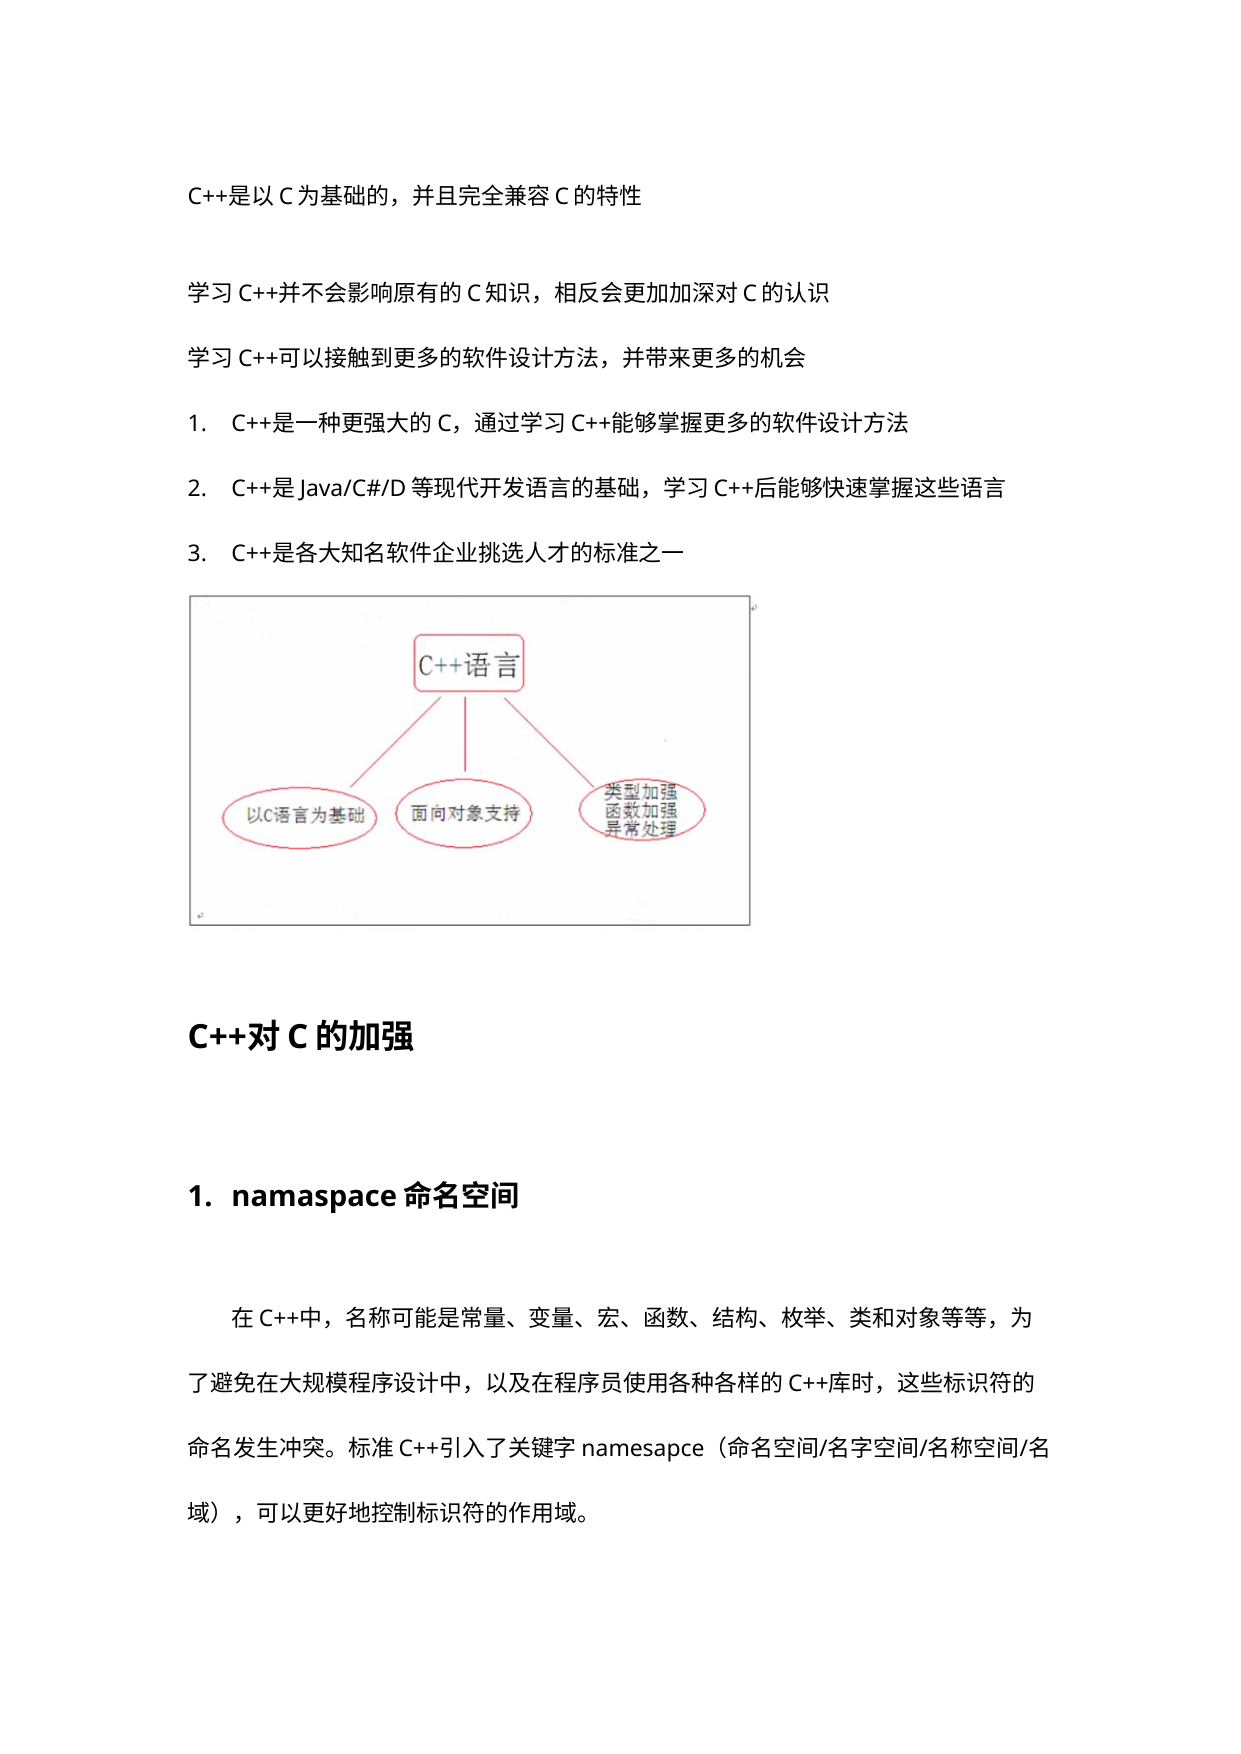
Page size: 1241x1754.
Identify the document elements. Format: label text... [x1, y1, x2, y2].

picture [187, 594, 762, 932]
text C++是以C为基础的，并且完全兼容C的特性 [187, 162, 1053, 227]
list C++是一种更强大的C，通过学习C++能够掌握更多的软件设计方法 [187, 389, 1053, 454]
list namaspace命名空间 [187, 1161, 1053, 1226]
text C++对C的加强 [187, 1002, 1053, 1067]
text 学习C++并不会影响原有的C知识，相反会更加加深对C的认识 [187, 259, 1053, 324]
list C++是各大知名软件企业挑选人才的标准之一 [187, 519, 1053, 584]
list C++是Java/C#/D等现代开发语言的基础，学习C++后能够快速掌握这些语言 [187, 454, 1053, 519]
text 学习C++可以接触到更多的软件设计方法，并带来更多的机会 [187, 324, 1053, 389]
text 在C++中，名称可能是常量、变量、宏、函数、结构、枚举、类和对象等等，为了避免在大规模程序设计中，以及在程序员使用各种各样的C++库时，这些标识符的命名发生冲突。标准C++引入了关键字namesapce（命名空间/名字空间/名称空间/名域），可以更好地控制标识符的作用域。 [187, 1283, 1053, 1543]
